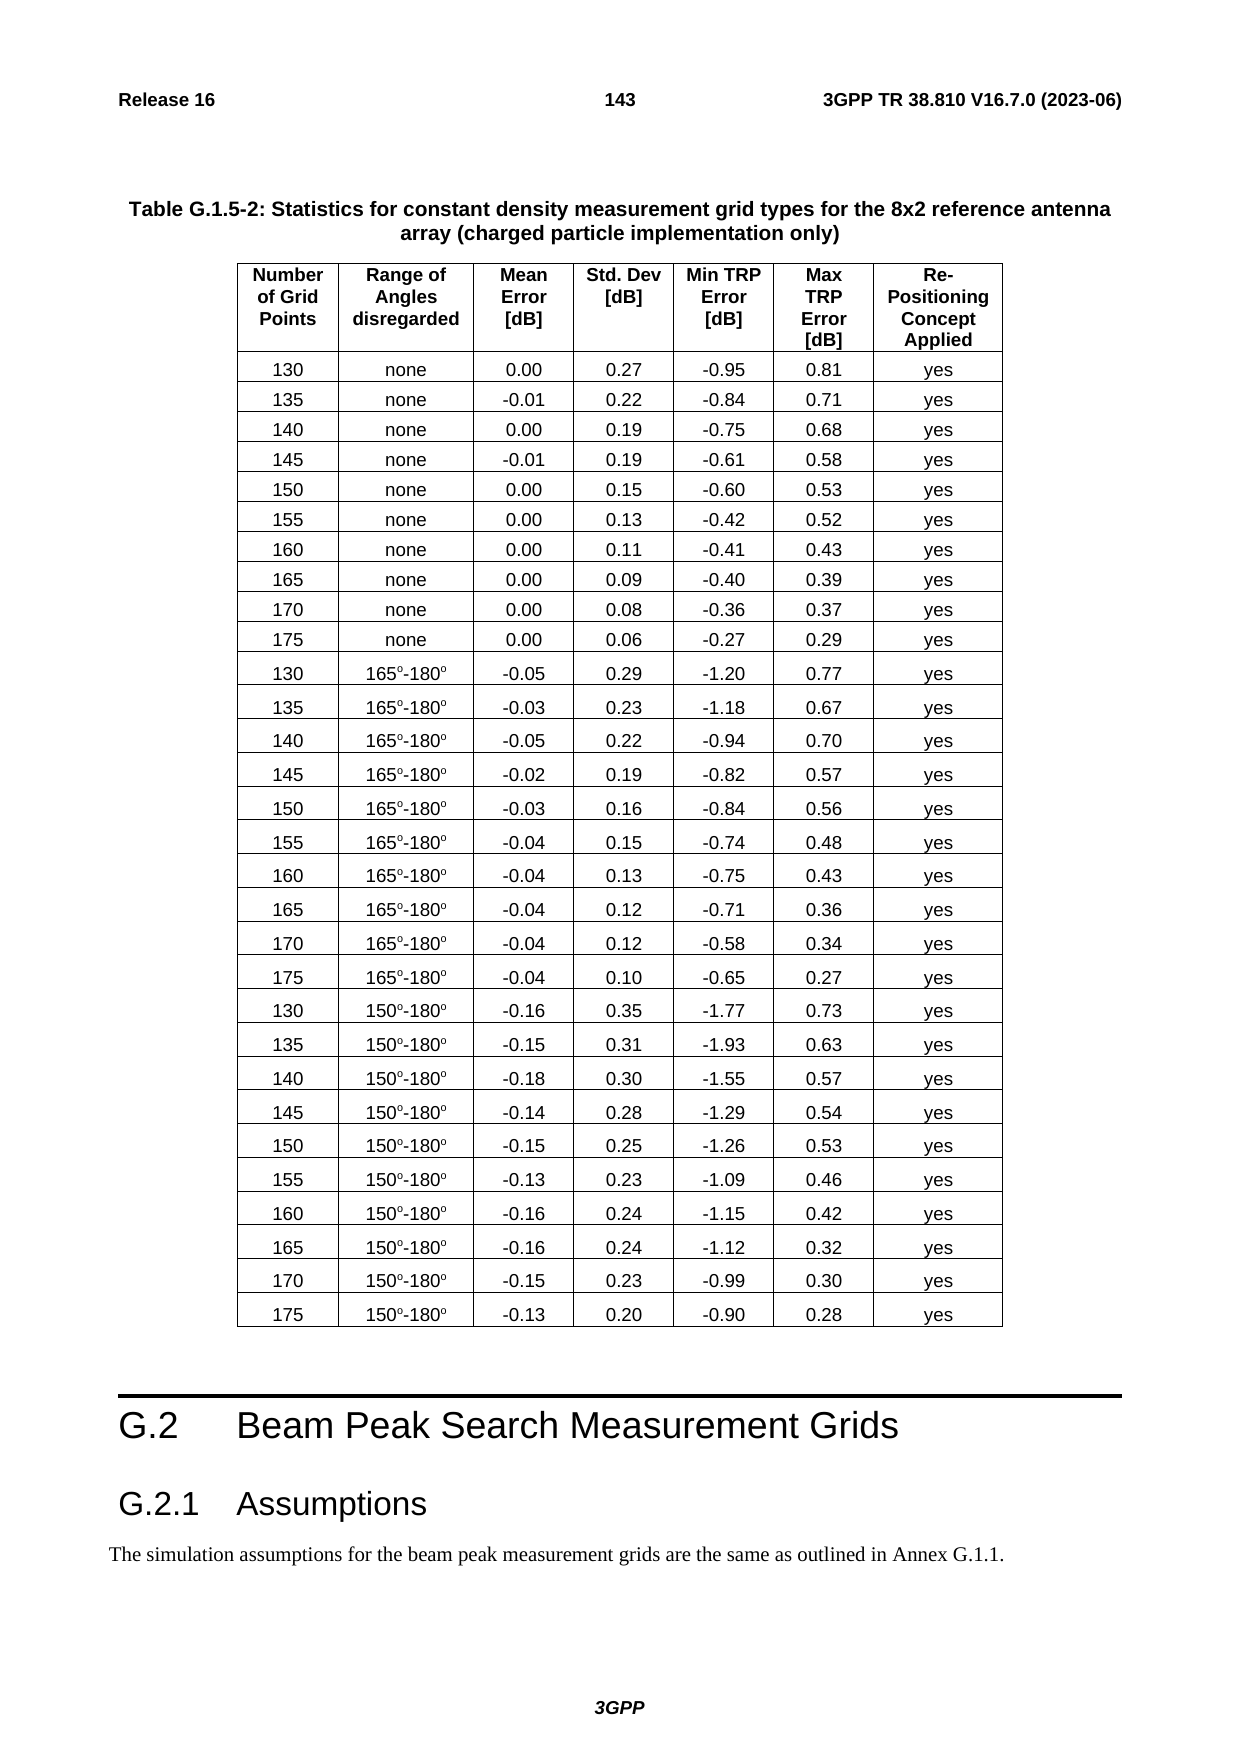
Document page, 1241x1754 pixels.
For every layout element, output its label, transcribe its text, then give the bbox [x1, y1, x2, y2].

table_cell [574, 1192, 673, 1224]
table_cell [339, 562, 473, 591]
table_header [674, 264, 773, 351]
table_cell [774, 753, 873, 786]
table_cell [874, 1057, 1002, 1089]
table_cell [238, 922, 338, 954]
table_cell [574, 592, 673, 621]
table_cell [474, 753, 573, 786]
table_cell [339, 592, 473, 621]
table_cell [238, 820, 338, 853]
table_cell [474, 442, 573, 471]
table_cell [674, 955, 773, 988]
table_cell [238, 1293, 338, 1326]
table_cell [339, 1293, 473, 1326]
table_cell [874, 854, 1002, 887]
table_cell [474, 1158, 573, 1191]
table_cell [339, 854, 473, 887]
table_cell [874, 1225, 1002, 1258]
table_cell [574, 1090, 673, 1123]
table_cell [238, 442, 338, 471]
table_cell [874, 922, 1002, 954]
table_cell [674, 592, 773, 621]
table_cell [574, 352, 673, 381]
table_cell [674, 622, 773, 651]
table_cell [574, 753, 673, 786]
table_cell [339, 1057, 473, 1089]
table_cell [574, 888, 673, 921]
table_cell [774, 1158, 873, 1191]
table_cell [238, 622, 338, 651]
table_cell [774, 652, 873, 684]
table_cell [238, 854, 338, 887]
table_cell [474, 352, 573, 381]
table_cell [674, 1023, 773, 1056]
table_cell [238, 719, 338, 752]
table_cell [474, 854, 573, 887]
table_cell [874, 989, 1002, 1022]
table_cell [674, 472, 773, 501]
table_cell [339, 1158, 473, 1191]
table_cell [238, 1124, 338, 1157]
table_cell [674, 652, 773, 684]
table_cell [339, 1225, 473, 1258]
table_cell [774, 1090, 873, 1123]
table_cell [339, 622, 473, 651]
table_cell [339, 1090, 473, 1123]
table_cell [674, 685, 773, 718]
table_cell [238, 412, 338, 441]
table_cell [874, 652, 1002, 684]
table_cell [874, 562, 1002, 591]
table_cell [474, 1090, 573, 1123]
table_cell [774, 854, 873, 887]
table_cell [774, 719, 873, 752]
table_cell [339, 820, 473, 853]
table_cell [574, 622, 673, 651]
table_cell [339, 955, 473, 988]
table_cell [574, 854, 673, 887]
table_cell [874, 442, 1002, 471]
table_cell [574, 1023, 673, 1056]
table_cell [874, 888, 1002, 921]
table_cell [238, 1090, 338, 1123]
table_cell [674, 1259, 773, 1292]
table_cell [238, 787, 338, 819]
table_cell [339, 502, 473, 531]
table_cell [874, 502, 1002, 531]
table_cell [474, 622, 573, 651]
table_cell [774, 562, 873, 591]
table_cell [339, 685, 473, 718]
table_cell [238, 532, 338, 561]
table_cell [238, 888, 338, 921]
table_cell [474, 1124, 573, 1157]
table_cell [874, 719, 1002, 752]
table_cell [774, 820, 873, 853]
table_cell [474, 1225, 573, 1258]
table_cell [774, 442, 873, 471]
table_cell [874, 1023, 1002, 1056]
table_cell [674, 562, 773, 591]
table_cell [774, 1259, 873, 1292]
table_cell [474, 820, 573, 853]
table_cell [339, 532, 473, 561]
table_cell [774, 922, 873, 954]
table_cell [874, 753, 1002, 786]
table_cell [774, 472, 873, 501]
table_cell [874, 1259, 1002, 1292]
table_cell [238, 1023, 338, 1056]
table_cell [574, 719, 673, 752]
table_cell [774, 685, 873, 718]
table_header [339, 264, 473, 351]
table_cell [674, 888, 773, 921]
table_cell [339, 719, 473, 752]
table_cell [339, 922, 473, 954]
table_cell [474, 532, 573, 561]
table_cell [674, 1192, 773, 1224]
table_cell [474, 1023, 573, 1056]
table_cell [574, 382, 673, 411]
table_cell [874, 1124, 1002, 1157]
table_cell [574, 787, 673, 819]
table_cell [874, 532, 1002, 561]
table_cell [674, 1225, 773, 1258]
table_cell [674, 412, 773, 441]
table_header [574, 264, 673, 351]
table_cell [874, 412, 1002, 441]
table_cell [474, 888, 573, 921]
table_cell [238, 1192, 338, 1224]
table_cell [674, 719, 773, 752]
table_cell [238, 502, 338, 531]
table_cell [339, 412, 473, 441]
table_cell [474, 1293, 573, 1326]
subtitle G.2.1 Assumptions [118, 1484, 1122, 1523]
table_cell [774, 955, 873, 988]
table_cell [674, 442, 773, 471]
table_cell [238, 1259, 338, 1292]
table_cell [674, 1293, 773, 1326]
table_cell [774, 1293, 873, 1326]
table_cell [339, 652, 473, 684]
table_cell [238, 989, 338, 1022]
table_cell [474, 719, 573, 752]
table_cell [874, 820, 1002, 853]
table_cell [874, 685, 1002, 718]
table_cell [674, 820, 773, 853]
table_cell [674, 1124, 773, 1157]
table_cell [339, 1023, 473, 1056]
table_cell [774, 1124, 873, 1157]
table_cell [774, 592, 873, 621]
text The simulation assumptions for the beam peak measurement grids are the same as outlined in Annex G.1.1. [109, 1542, 1122, 1566]
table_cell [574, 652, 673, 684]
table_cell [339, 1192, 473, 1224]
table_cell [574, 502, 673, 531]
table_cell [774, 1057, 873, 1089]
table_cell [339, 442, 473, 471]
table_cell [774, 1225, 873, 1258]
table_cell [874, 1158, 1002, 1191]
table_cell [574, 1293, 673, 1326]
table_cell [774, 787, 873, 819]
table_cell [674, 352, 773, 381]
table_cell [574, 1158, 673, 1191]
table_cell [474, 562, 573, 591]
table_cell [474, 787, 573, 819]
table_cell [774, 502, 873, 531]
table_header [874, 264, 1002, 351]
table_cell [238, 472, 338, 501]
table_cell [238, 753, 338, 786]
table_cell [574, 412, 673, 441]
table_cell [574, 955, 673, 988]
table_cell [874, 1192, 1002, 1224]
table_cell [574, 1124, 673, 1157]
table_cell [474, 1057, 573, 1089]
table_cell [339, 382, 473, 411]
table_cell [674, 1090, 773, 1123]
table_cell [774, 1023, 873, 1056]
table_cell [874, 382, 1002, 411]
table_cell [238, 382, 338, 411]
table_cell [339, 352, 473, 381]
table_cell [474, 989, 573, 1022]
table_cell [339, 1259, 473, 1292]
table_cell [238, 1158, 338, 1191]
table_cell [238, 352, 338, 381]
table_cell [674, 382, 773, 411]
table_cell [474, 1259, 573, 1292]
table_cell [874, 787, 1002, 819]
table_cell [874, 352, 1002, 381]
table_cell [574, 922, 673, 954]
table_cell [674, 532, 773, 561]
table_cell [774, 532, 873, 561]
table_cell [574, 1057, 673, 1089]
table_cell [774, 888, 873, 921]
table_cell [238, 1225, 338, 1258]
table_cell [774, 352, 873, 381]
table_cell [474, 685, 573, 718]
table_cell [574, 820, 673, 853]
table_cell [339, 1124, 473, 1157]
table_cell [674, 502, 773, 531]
subtitle G.2 Beam Peak Search Measurement Grids [118, 1398, 1122, 1447]
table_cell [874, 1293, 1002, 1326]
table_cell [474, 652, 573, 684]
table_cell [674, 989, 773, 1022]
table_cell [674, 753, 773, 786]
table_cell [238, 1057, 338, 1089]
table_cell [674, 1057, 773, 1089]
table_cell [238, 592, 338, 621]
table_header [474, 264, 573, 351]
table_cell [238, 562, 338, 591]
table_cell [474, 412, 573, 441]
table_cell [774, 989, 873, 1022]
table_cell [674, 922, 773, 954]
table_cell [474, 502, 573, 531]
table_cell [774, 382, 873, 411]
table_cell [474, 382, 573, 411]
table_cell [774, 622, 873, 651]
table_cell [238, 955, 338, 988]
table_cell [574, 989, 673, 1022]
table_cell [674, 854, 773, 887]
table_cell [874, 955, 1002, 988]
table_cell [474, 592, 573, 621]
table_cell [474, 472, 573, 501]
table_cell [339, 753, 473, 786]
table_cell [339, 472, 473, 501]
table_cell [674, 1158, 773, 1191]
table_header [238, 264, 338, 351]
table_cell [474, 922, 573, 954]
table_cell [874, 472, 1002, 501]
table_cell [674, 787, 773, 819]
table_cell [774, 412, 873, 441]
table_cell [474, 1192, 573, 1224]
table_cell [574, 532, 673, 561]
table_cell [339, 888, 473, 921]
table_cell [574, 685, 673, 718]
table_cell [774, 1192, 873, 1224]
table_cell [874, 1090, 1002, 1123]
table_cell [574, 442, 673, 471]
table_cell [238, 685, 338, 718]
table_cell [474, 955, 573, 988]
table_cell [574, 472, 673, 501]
text Table G.1.5-2: Statistics for constant density measurement grid types for the 8x2 reference antenna array (charged particle implementation only) [118, 197, 1122, 244]
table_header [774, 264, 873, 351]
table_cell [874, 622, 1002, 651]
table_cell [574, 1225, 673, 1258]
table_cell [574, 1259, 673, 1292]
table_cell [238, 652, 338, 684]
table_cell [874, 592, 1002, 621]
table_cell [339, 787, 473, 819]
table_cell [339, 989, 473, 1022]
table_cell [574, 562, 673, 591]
